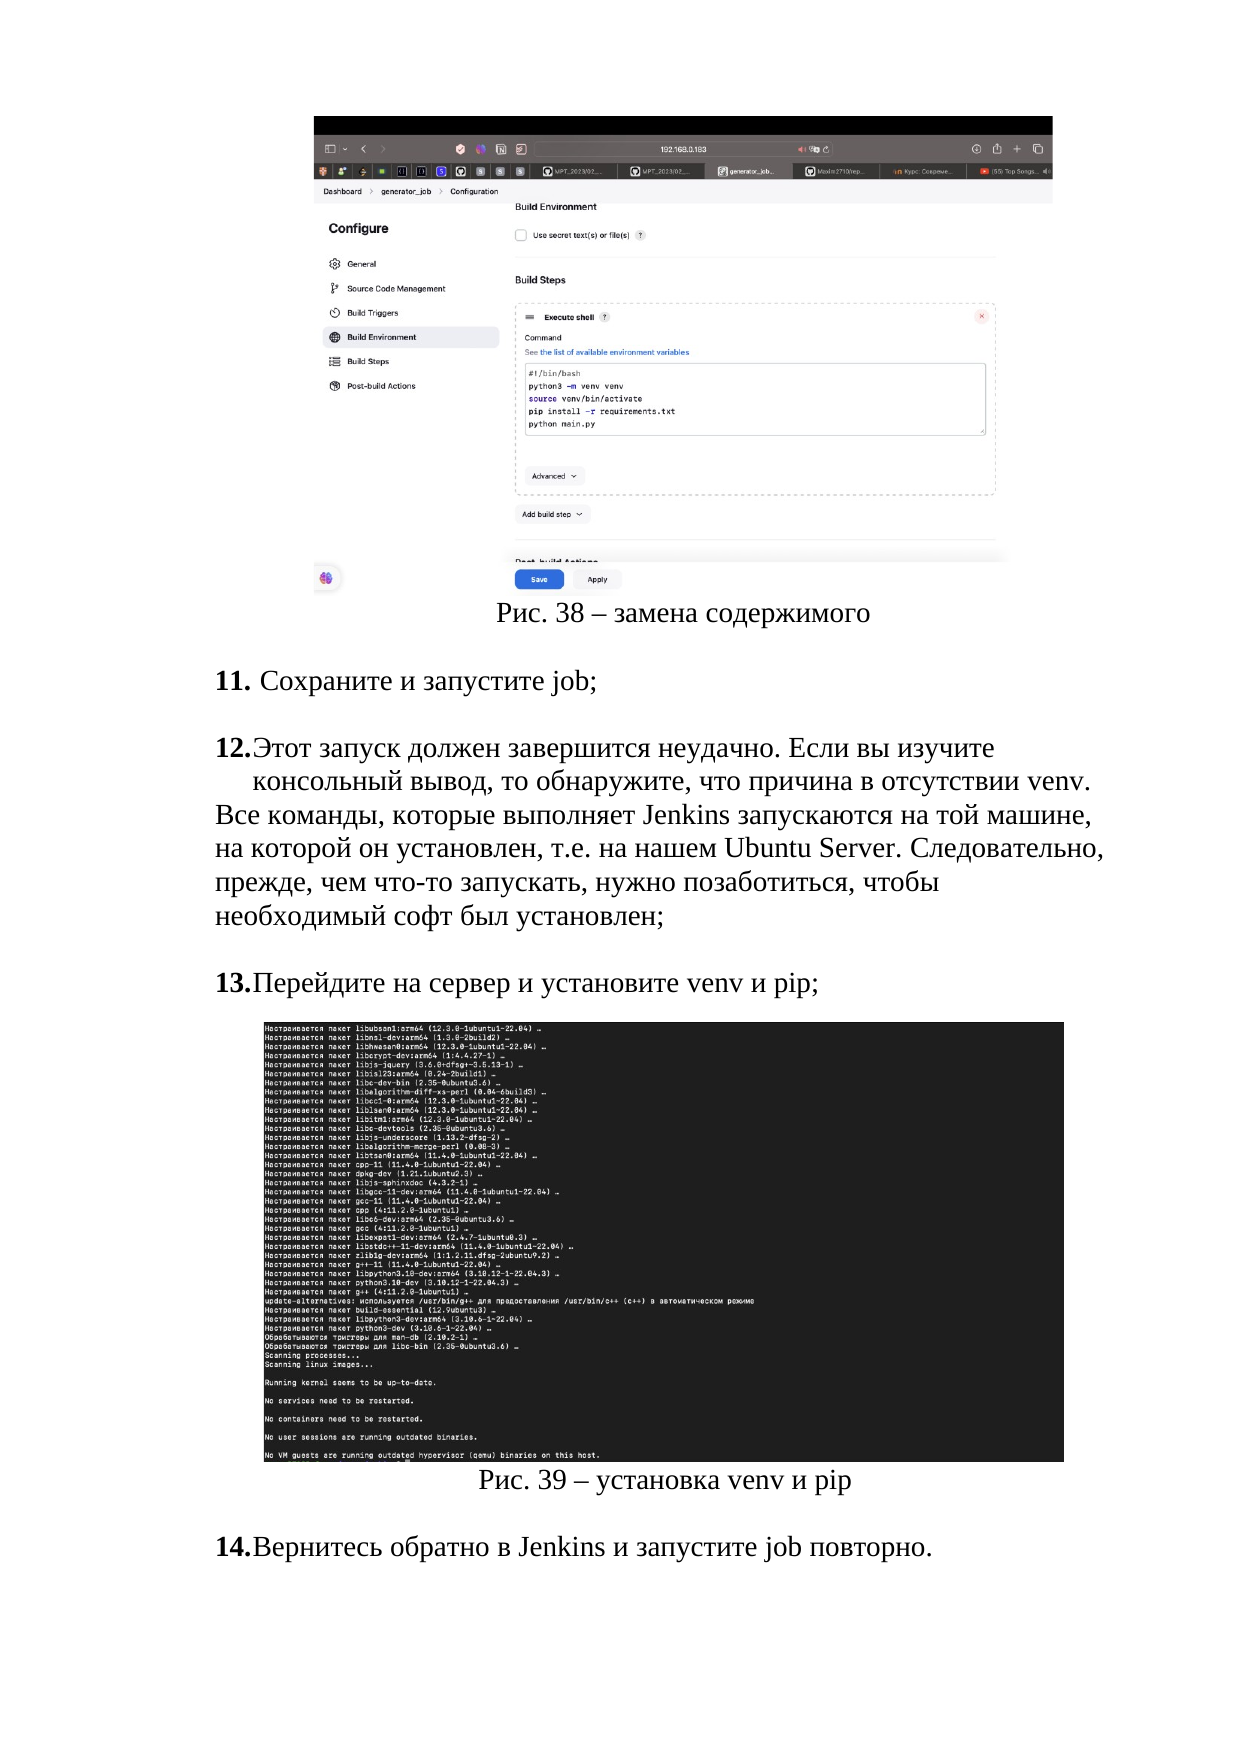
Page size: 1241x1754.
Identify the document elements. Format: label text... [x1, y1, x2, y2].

text Рис. 39 – установка venv и pip [207, 1462, 1123, 1496]
picture [313, 116, 1053, 596]
picture [263, 1022, 1064, 1462]
text Рис. 38 – замена содержимого [214, 596, 1152, 629]
list Сохраните и запустите job; [214, 663, 1163, 696]
list Перейдите на сервер и установите venv и pip; [215, 965, 1163, 998]
list Этот запуск должен завершится неудачно. Если вы изучите консольный вывод, то обнаружите, что причина в отсутствии venv. [215, 730, 1147, 797]
text Все команды, которые выполняет Jenkins запускаются на той машине, на которой он установлен, т.е. на нашем Ubuntu Server. Следовательно, прежде, чем что-то запускать, нужно позаботиться, чтобы необходимый софт был установлен; [215, 797, 1110, 931]
list Вернитесь обратно в Jenkins и запустите job повторно. [215, 1529, 1163, 1563]
